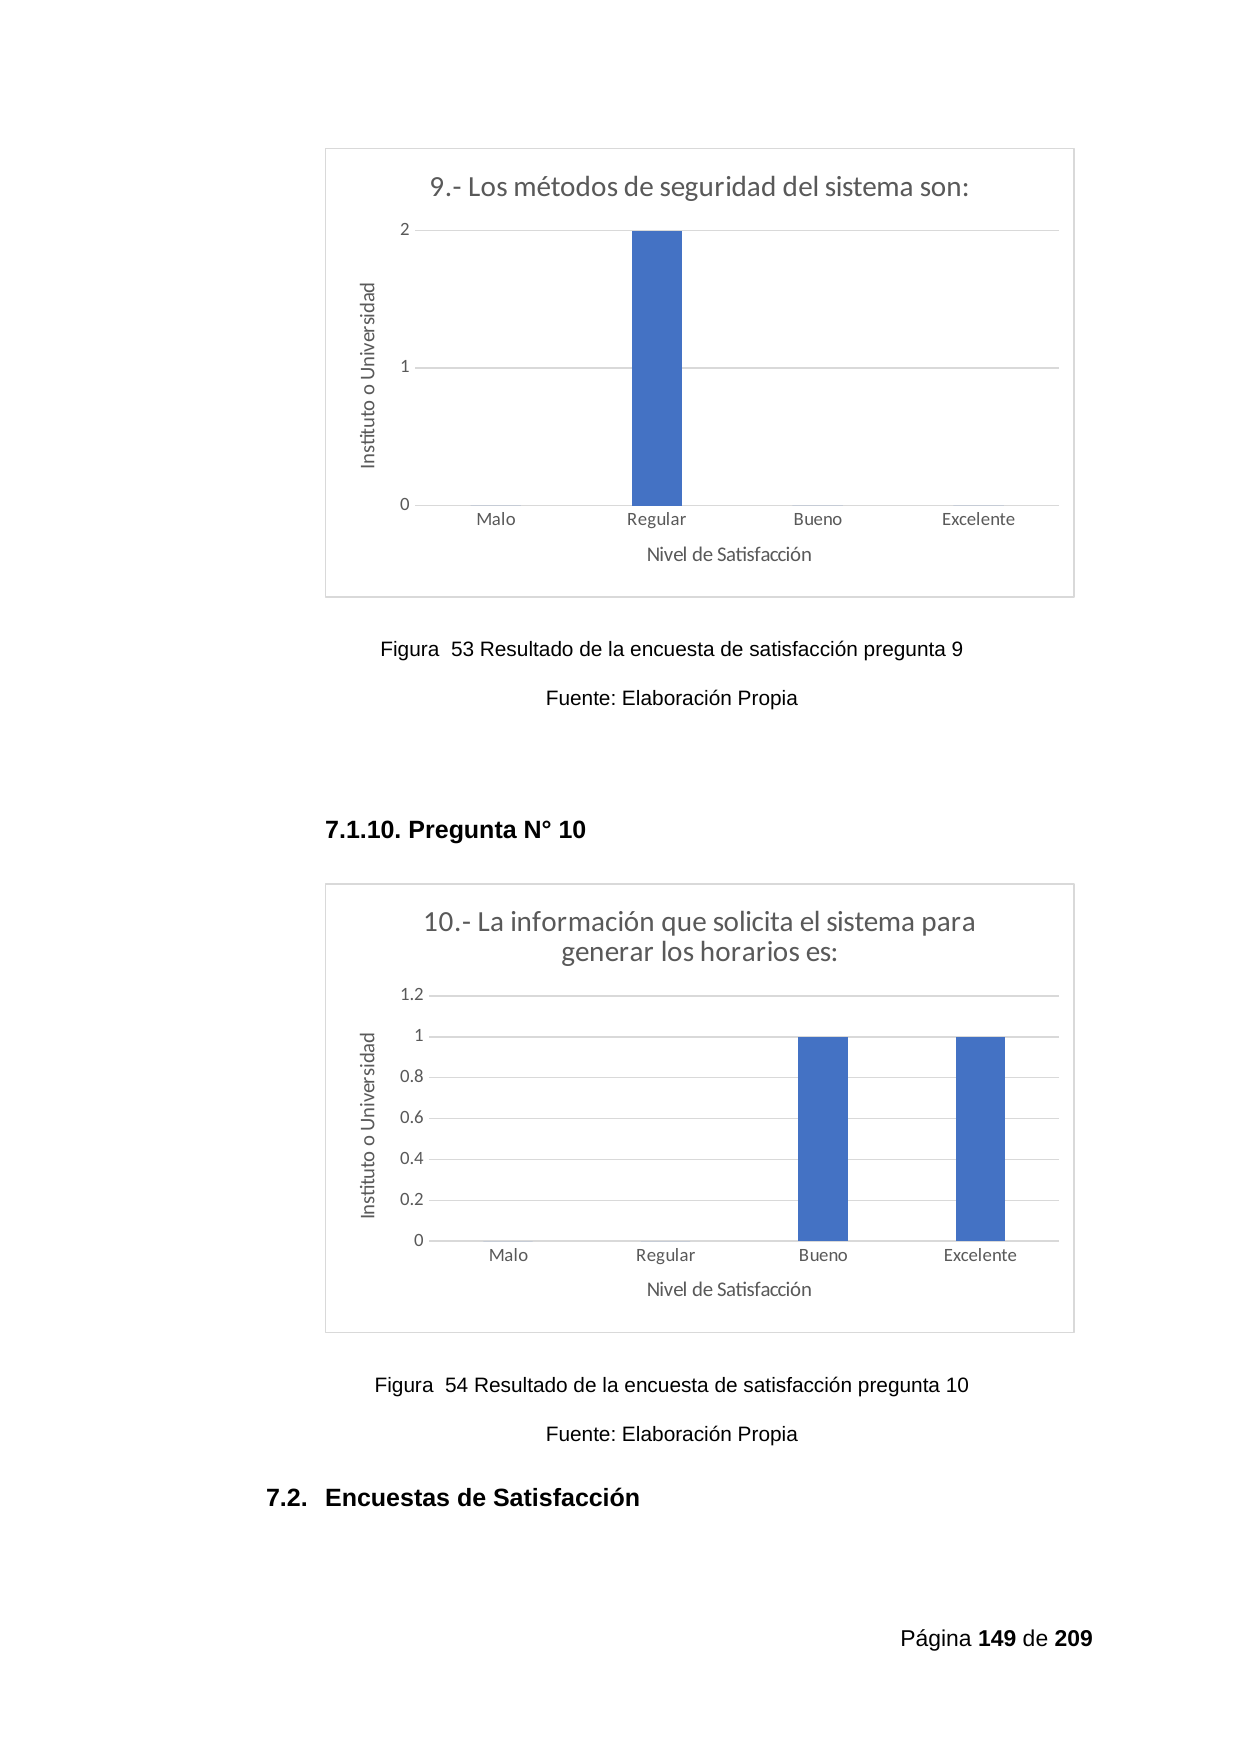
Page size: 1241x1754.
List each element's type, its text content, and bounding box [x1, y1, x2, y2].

text Encuestas de Satisfacción [266, 1482, 1092, 1511]
text Fuente: Elaboración Propia [177, 1422, 1092, 1446]
text 7.1.10. Pregunta N° 10 [251, 815, 1092, 844]
text Fuente: Elaboración Propia [177, 686, 1092, 710]
